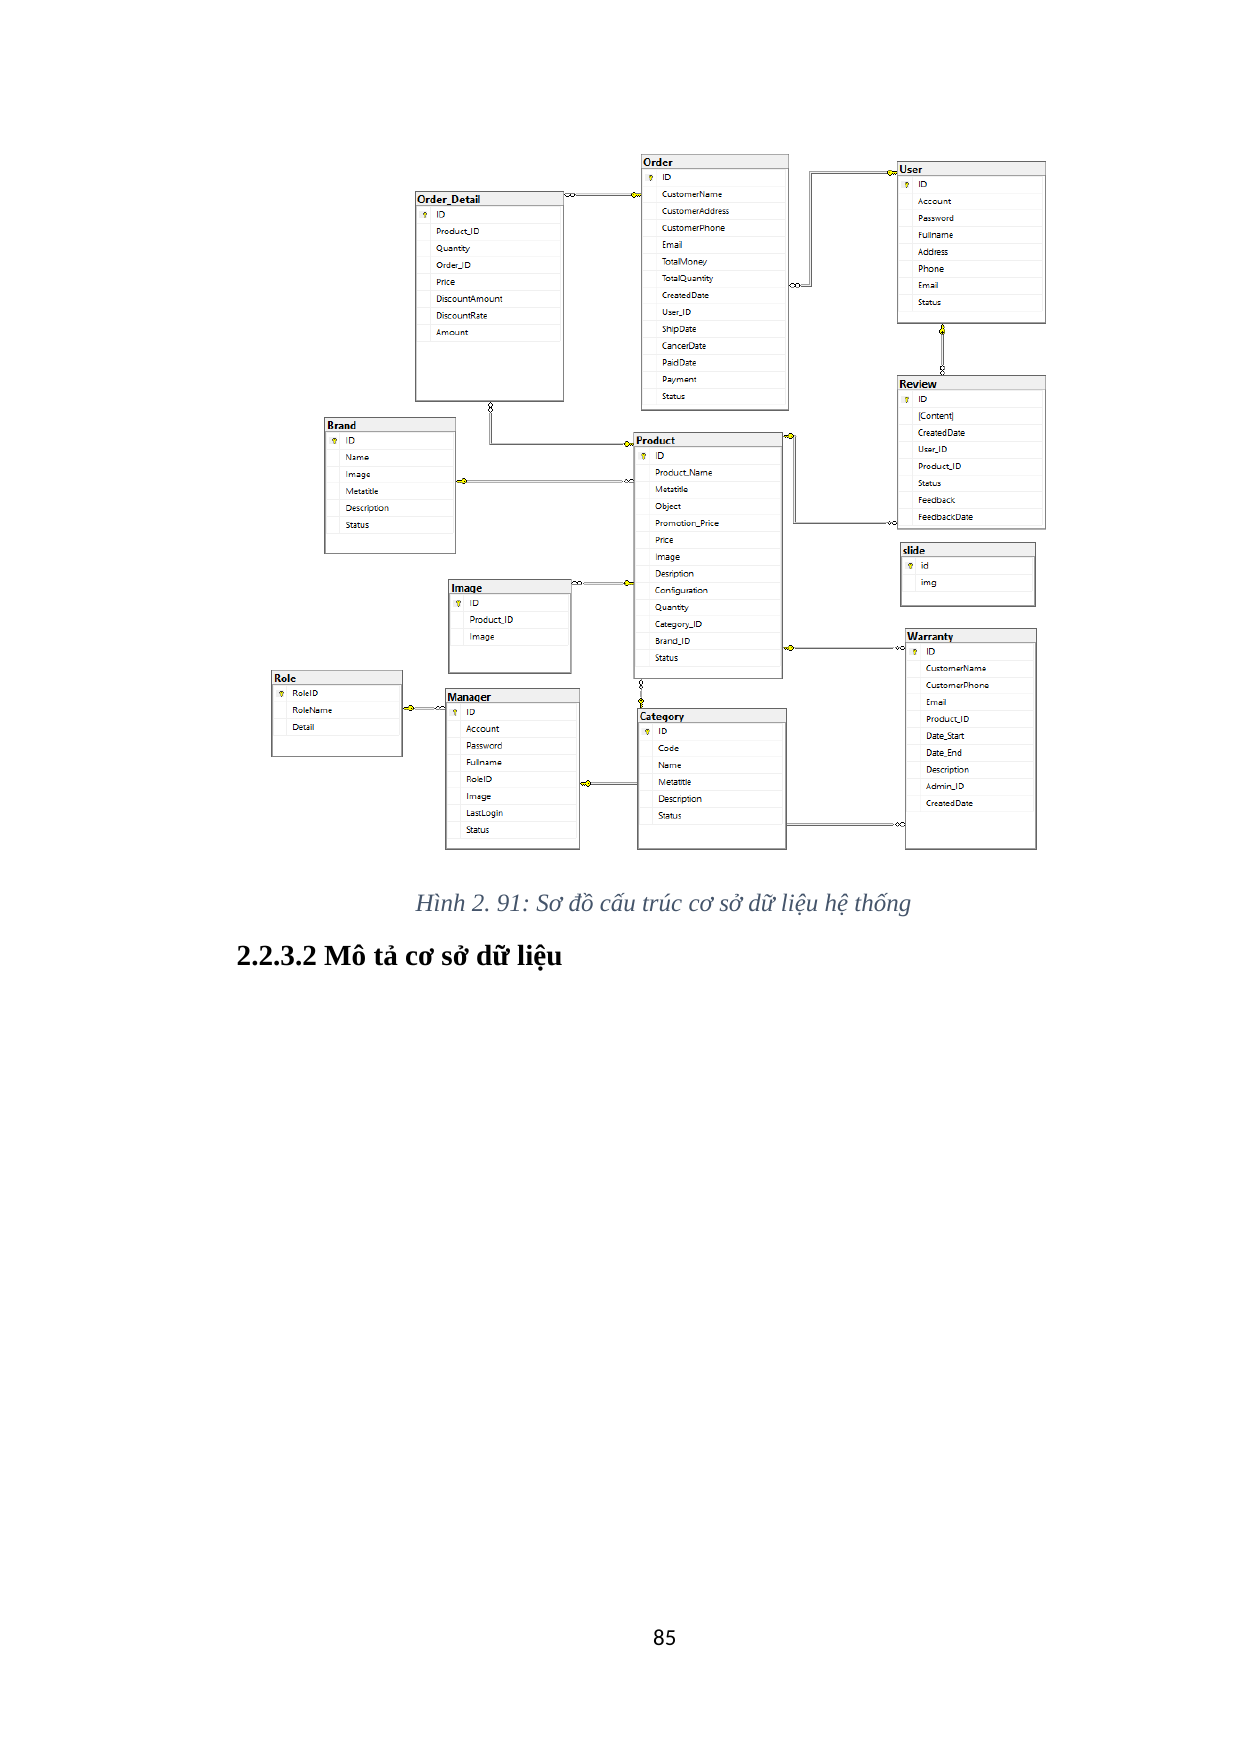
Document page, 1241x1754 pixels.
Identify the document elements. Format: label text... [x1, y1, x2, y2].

picture [199, 147, 1115, 858]
text 2.2.3.2 Mô tả cơ sở dữ liệu [236, 938, 1122, 971]
text Hình 2. 91: Sơ đồ cấu trúc cơ sở dữ liệu hệ thống [207, 888, 1122, 917]
